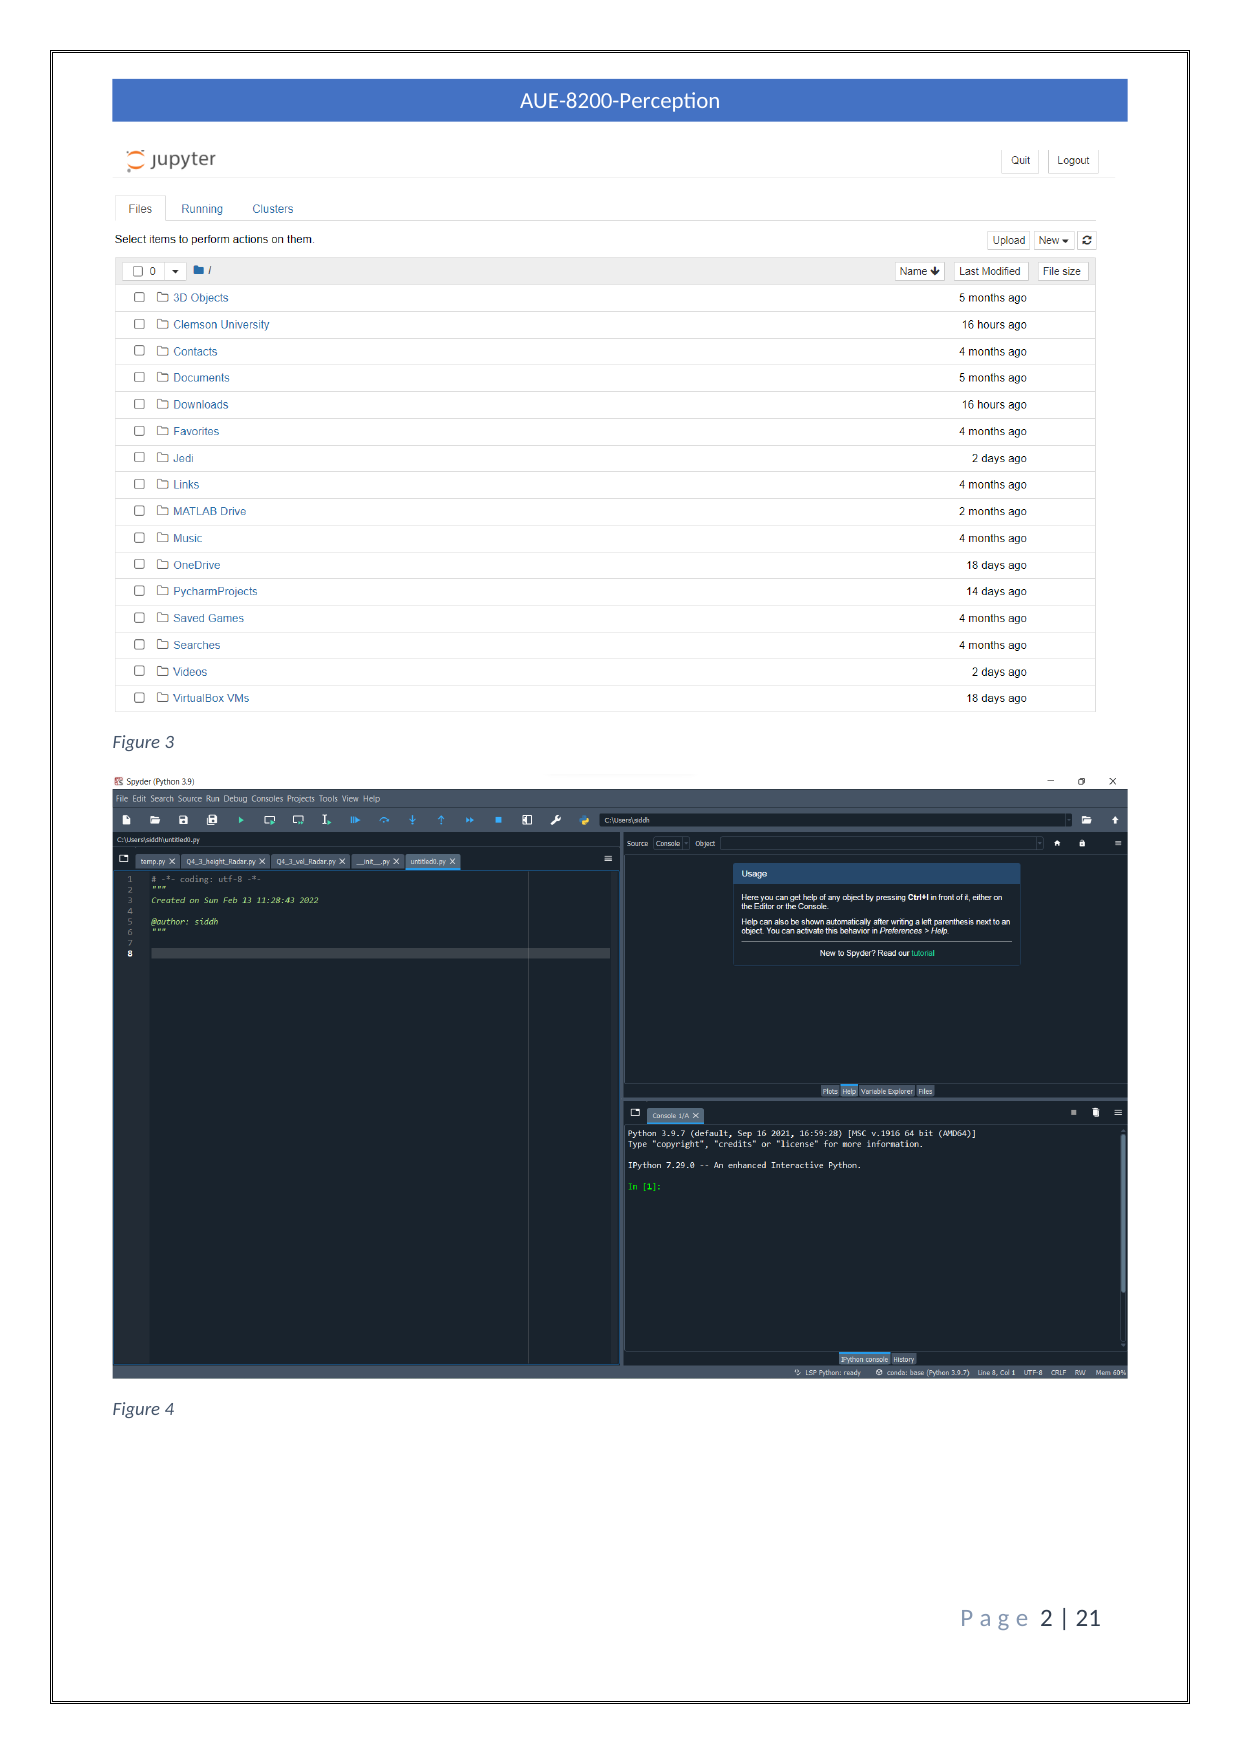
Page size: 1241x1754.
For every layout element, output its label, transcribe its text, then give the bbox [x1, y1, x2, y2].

text Figure 4 [112, 1397, 1128, 1420]
picture [112, 774, 1128, 1379]
picture [112, 150, 1116, 712]
text Figure 3 [112, 731, 1128, 754]
